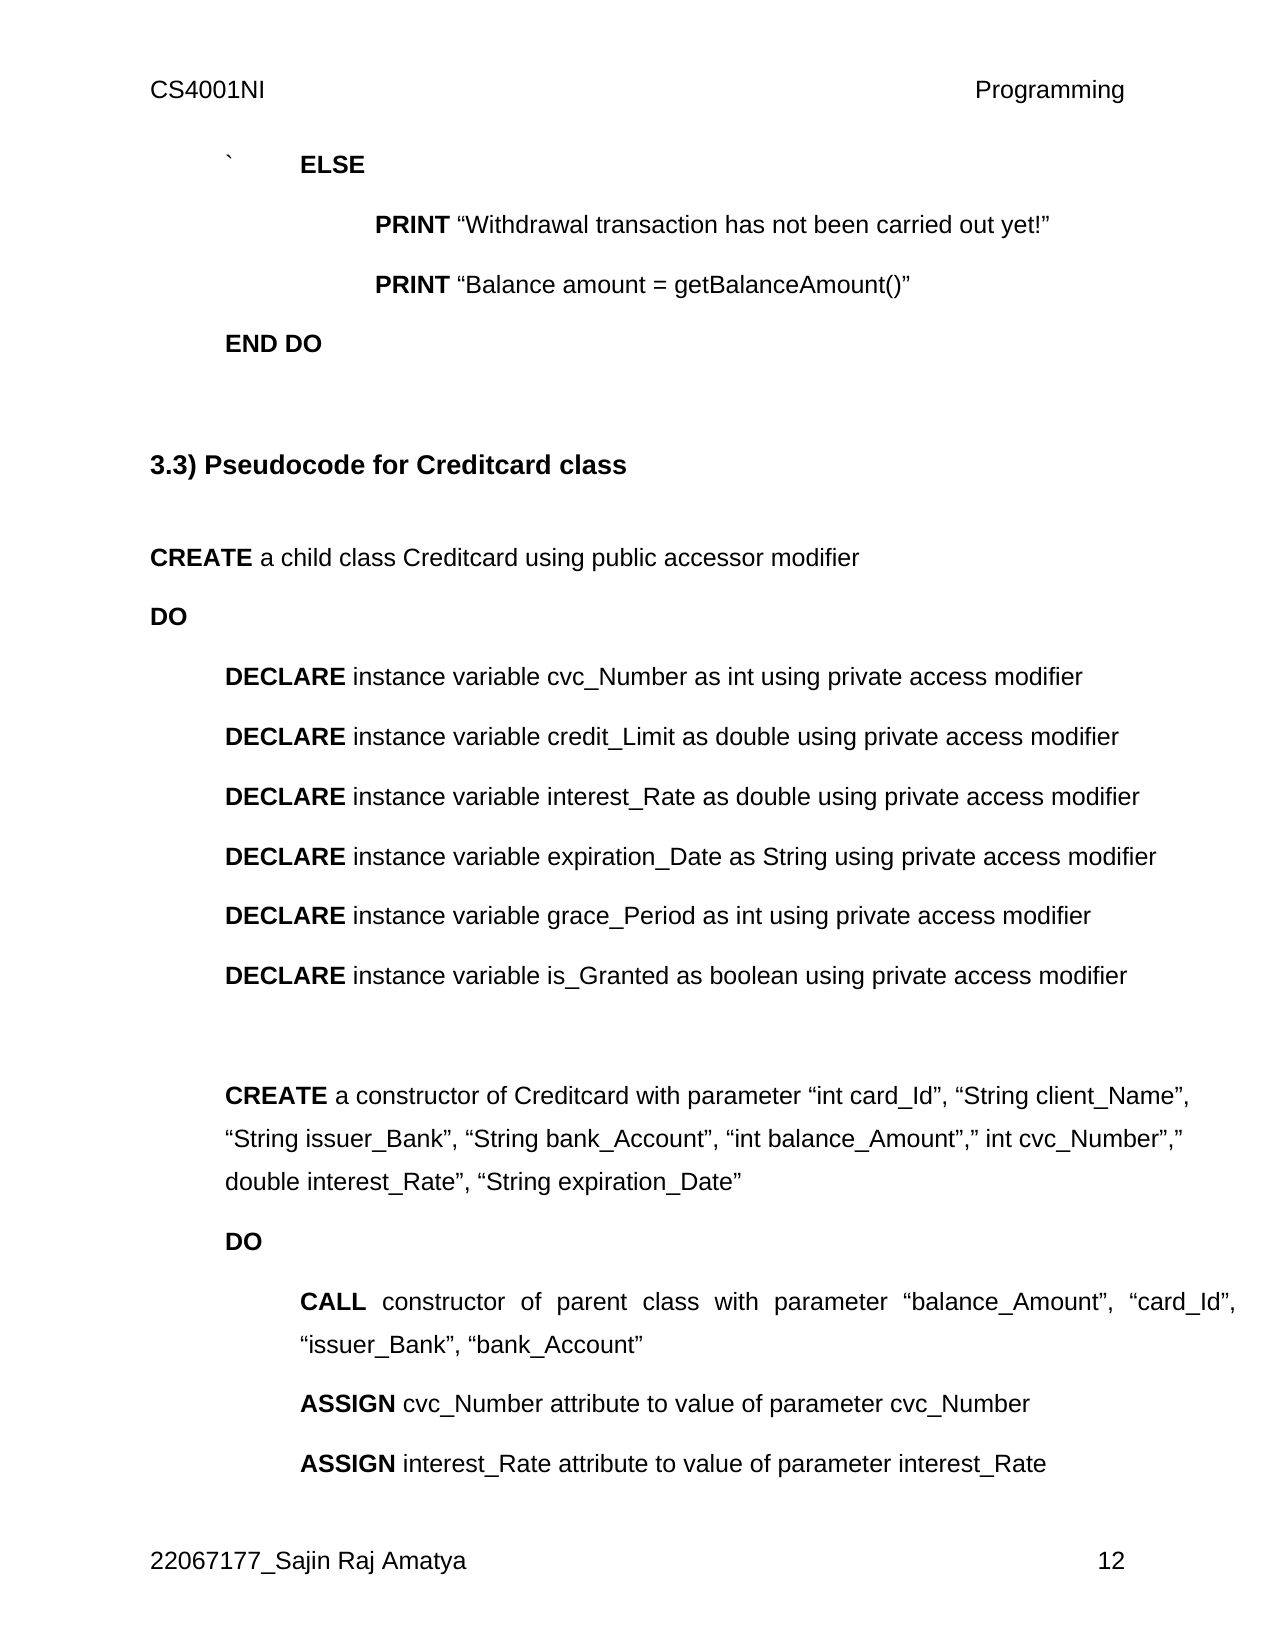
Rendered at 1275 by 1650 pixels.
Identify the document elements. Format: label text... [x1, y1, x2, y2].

text ASSIGN interest_Rate attribute to value of parameter interest_Rate [300, 1449, 1237, 1478]
text DO [225, 1227, 1237, 1255]
subtitle 3.3) Pseudocode for Creditcard class [150, 449, 1125, 480]
text DECLARE instance variable is_Granted as boolean using private access modifier [150, 961, 1237, 990]
text PRINT “Balance amount = getBalanceAmount()” [150, 269, 1237, 298]
text DO [150, 602, 1237, 631]
text CREATE a constructor of Creditcard with parameter “int card_Id”, “String client_Name”, “String issuer_Bank”, “String bank_Account”, “int balance_Amount”,” int cvc_Number”,” double interest_Rate”, “String expiration_Date” [225, 1081, 1237, 1196]
text CREATE a child class Creditcard using public accessor modifier [150, 542, 1237, 571]
text END DO [150, 329, 1237, 358]
text ASSIGN cvc_Number attribute to value of parameter cvc_Number [300, 1389, 1237, 1418]
text DECLARE instance variable credit_Limit as double using private access modifier [150, 722, 1237, 751]
text PRINT “Withdrawal transaction has not been carried out yet!” [150, 210, 1237, 238]
text ` ELSE [150, 150, 1237, 179]
text CALL constructor of parent class with parameter “balance_Amount”, “card_Id”, “issuer_Bank”, “bank_Account” [300, 1286, 1237, 1358]
text DECLARE instance variable expiration_Date as String using private access modifier [150, 841, 1237, 870]
text DECLARE instance variable cvc_Number as int using private access modifier [150, 662, 1237, 691]
text DECLARE instance variable grace_Period as int using private access modifier [150, 901, 1237, 930]
text DECLARE instance variable interest_Rate as double using private access modifier [150, 782, 1237, 810]
